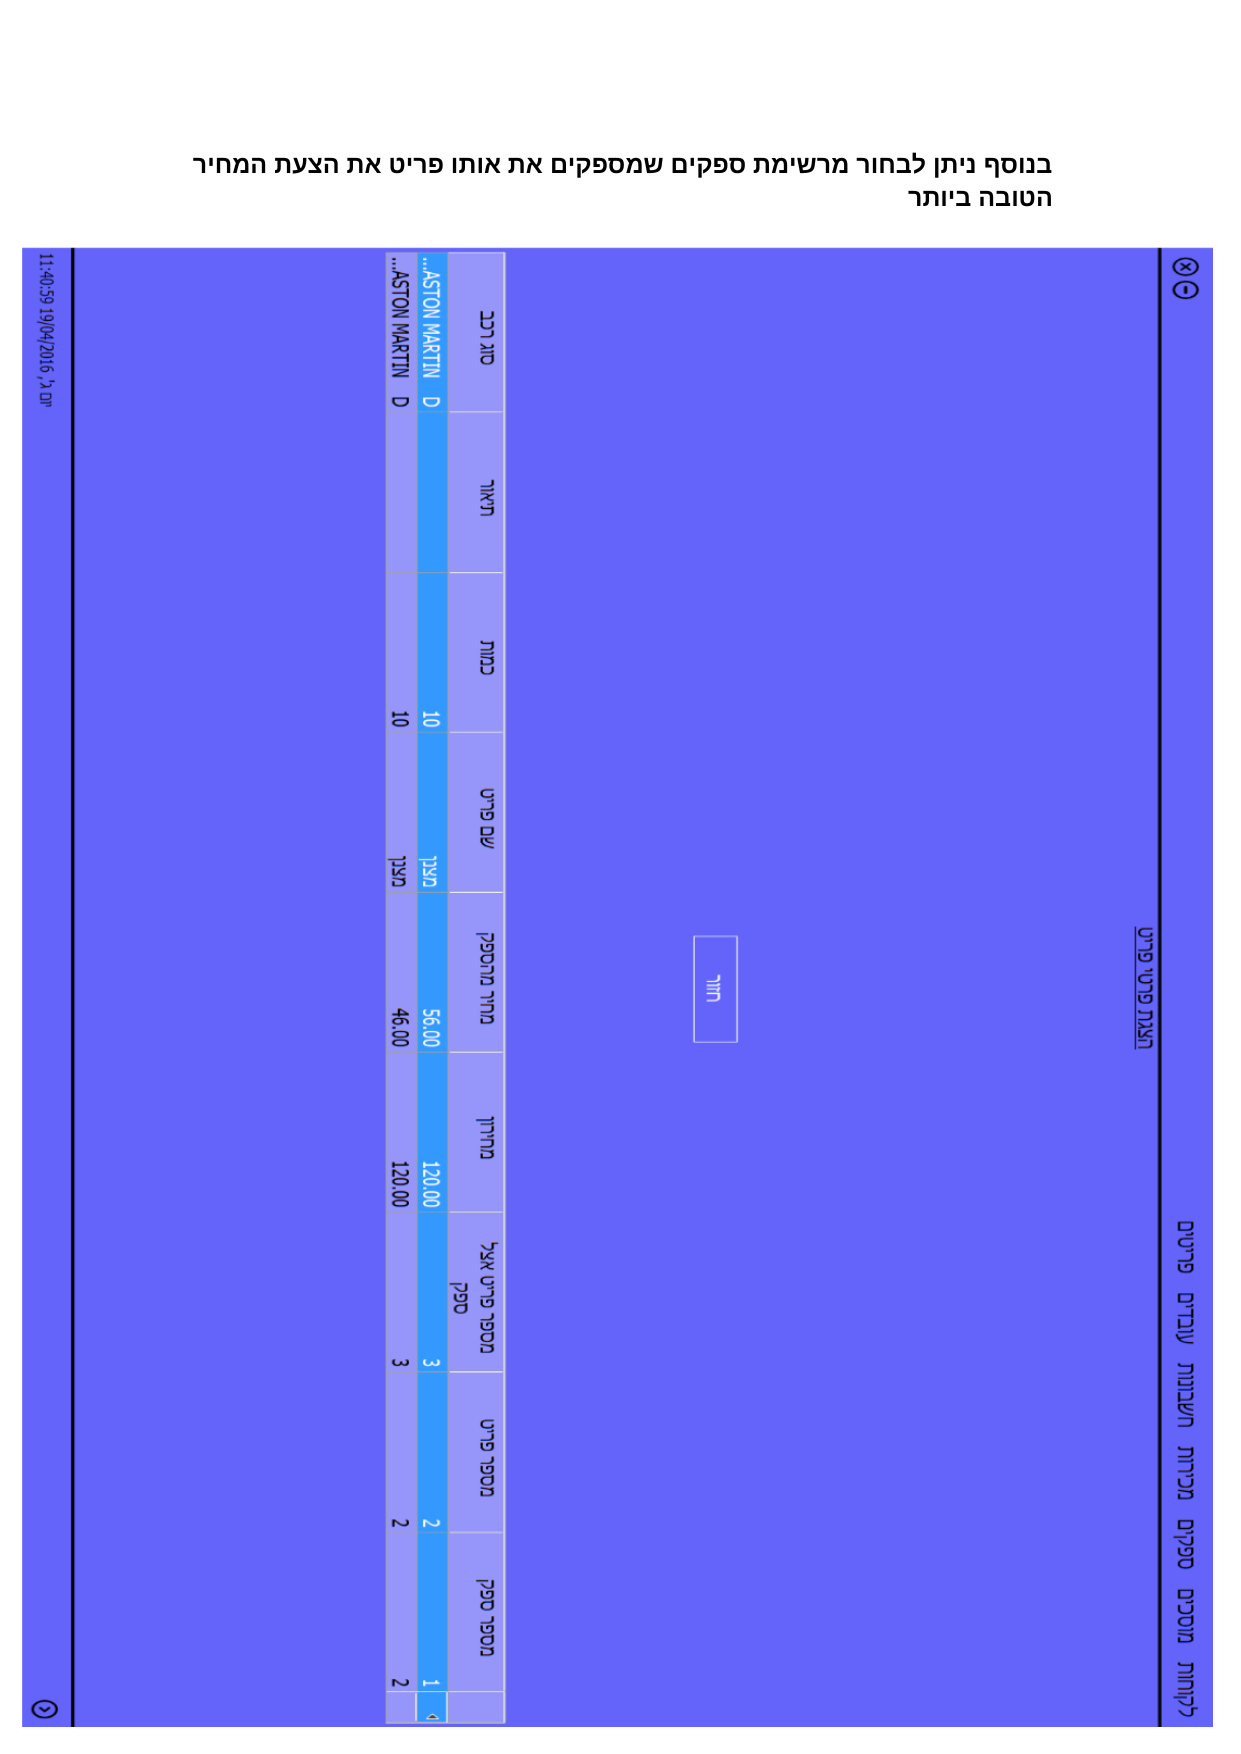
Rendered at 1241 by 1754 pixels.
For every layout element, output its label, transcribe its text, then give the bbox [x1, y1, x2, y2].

text בנוסף ניתן לבחור מרשימת ספקים שמספקים את אותו פריט את הצעת המחיר הטובה ביותר [187, 150, 1053, 212]
picture [23, 249, 1211, 1727]
